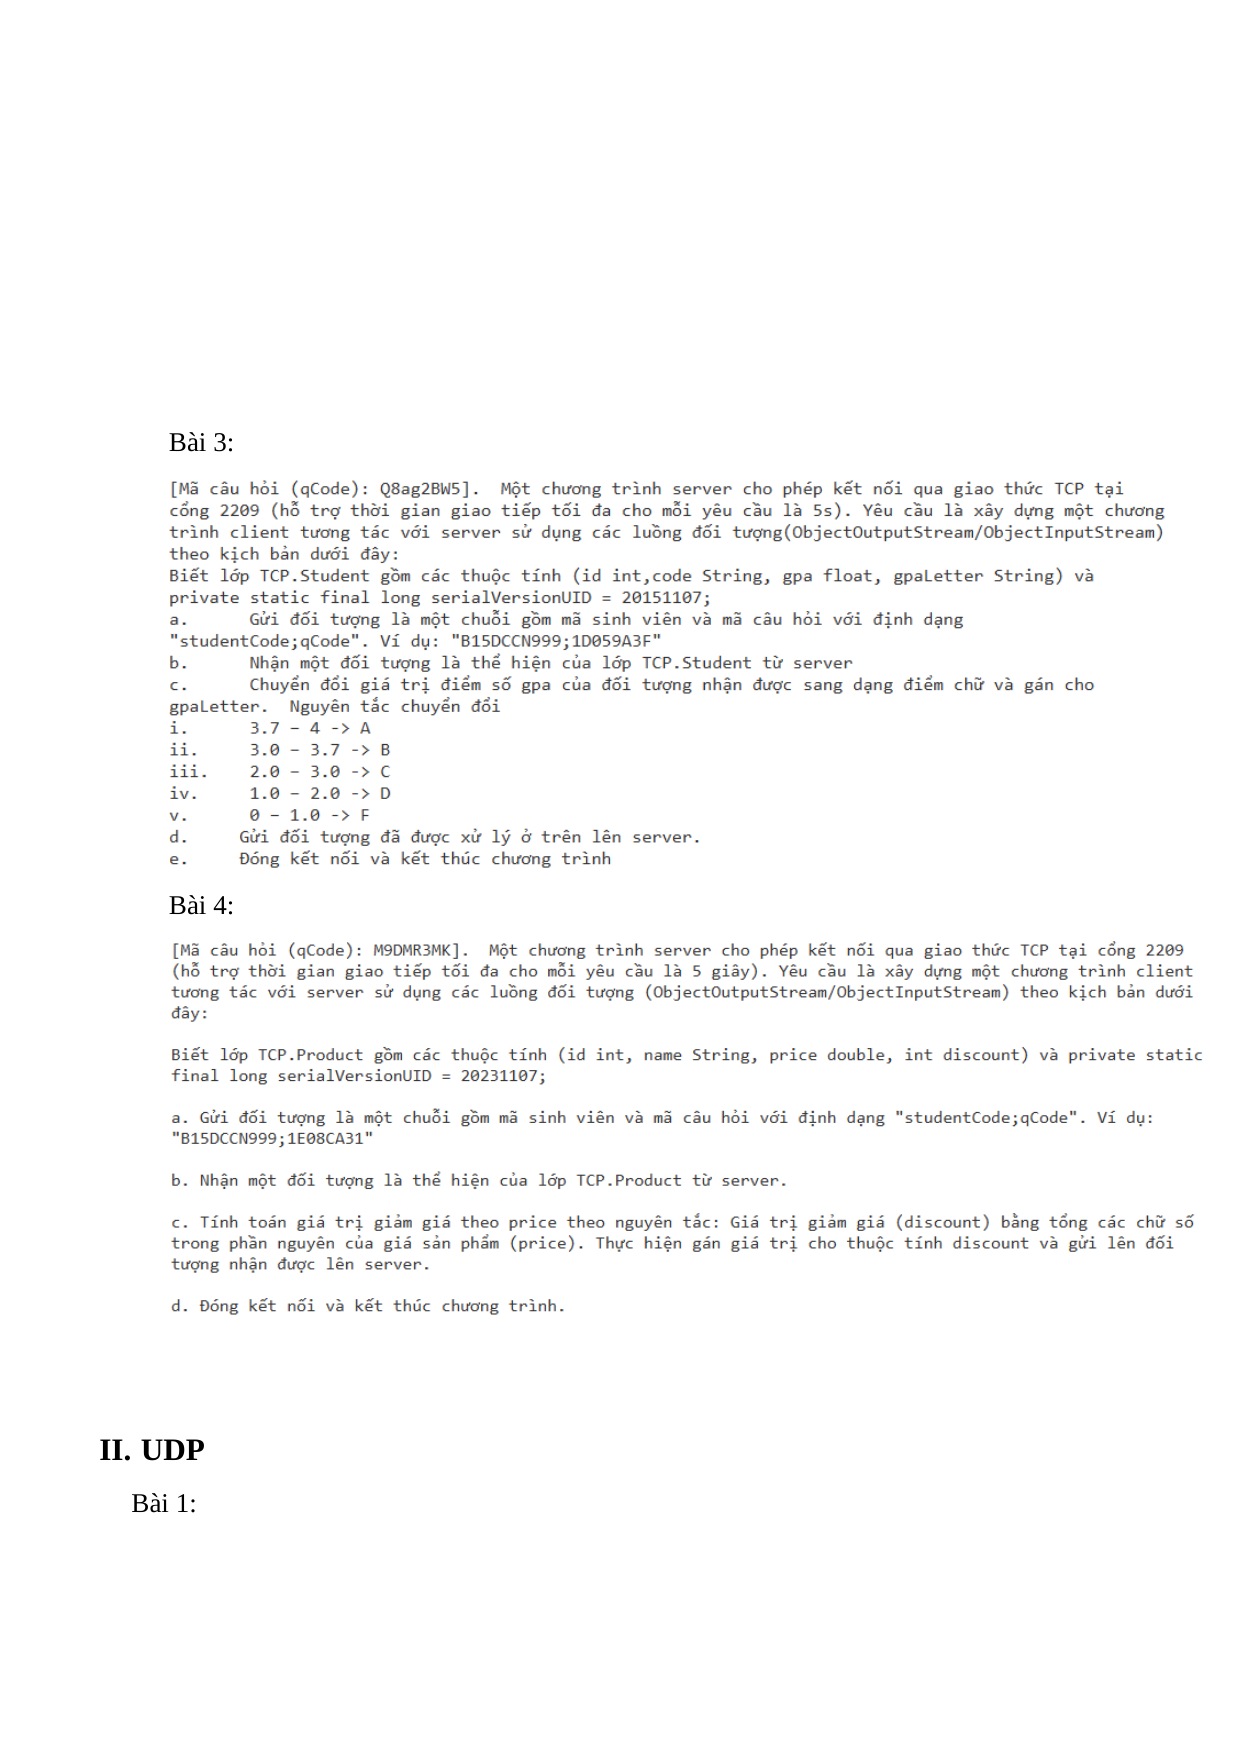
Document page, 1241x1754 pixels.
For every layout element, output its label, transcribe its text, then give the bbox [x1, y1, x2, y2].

text Bài 4: [169, 889, 1165, 920]
picture [168, 938, 1214, 1319]
list UDP [131, 1431, 1165, 1467]
text Bài 1: [75, 1487, 1165, 1518]
picture [168, 476, 1168, 870]
text Bài 3: [169, 426, 1165, 458]
